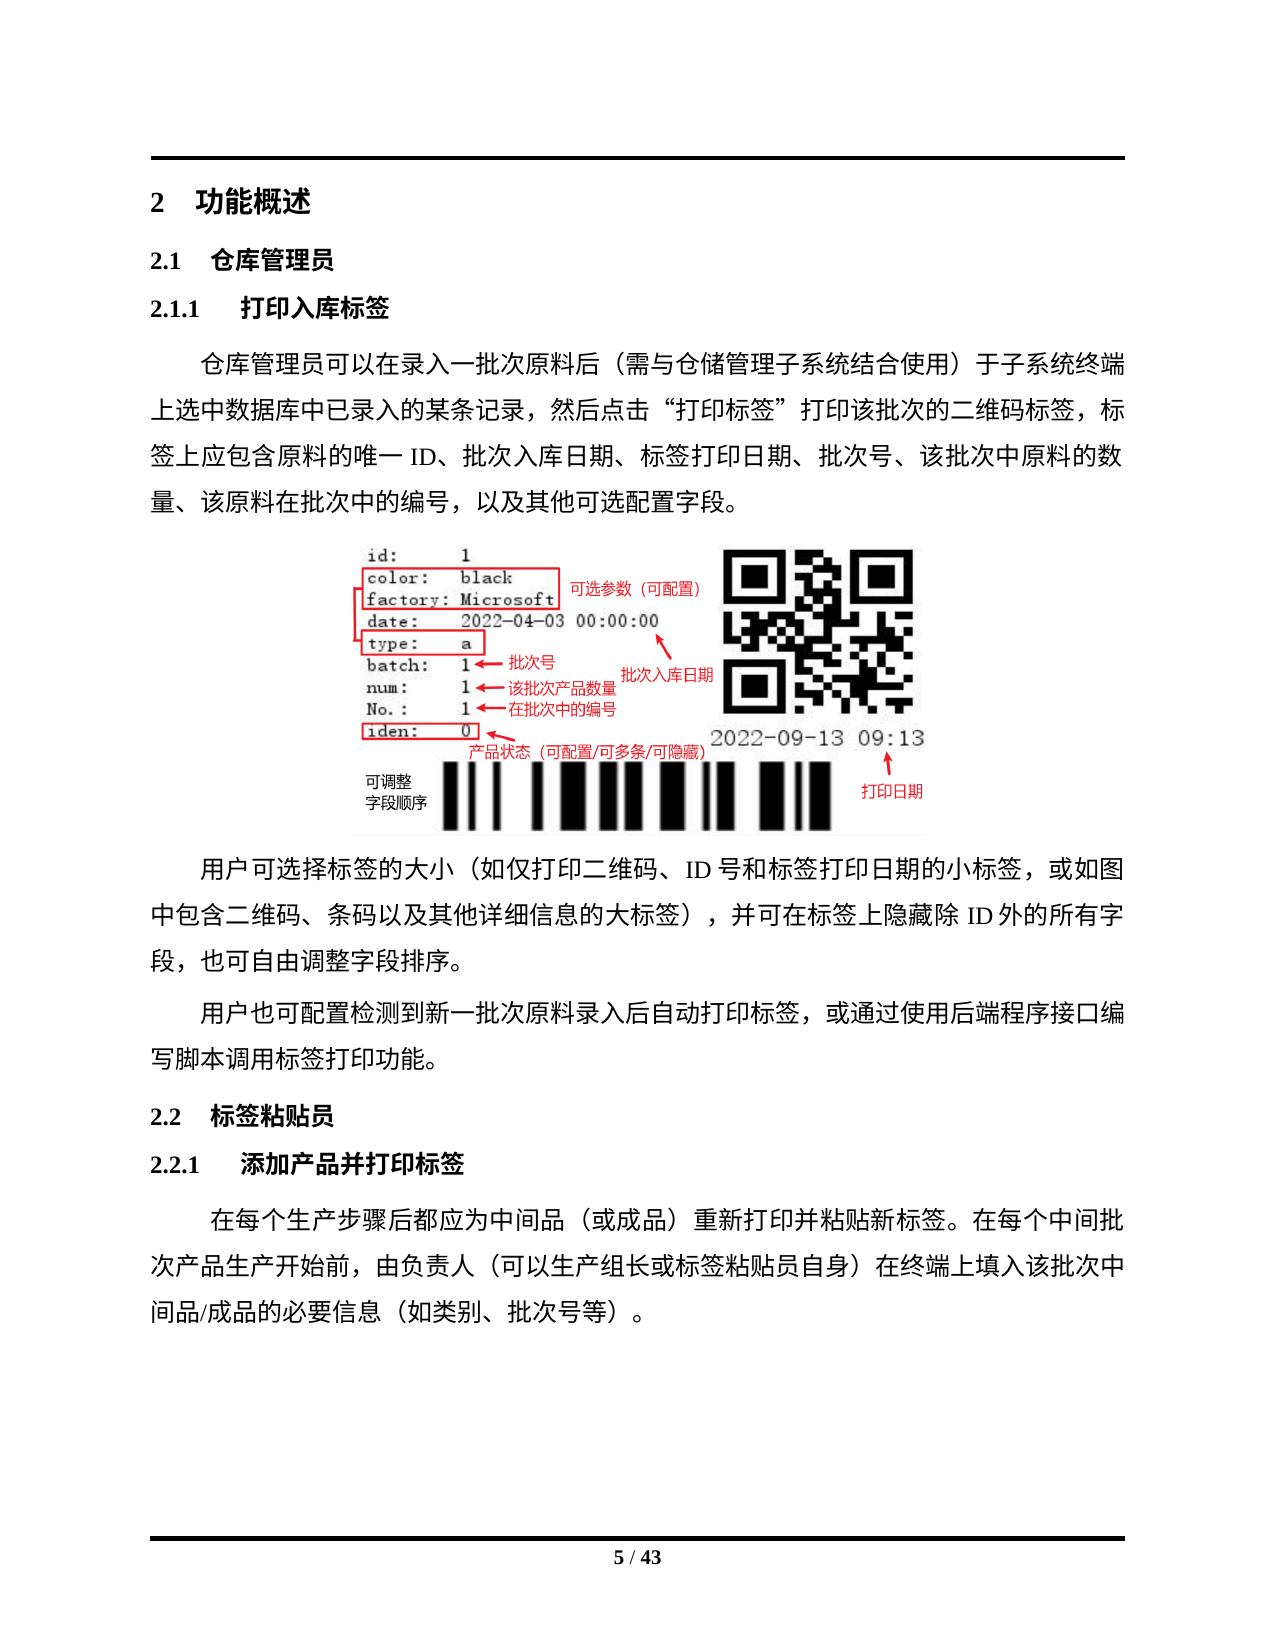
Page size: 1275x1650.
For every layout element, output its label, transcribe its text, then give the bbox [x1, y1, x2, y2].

subtitle 仓库管理员 [150, 240, 1125, 276]
text 用户也可配置检测到新一批次原料录入后自动打印标签，或通过使用后端程序接口编写脚本调用标签打印功能。 [150, 986, 1125, 1077]
subtitle 功能概述 [150, 179, 1125, 221]
subtitle 打印入库标签 [150, 289, 1125, 325]
text 仓库管理员可以在录入一批次原料后（需与仓储管理子系统结合使用）于子系统终端上选中数据库中已录入的某条记录，然后点击“打印标签”打印该批次的二维码标签，标签上应包含原料的唯一ID、批次入库日期、标签打印日期、批次号、该批次中原料的数量、该原料在批次中的编号，以及其他可选配置字段。 [150, 337, 1125, 520]
subtitle 添加产品并打印标签 [150, 1145, 1125, 1181]
text 用户可选择标签的大小（如仅打印二维码、ID号和标签打印日期的小标签，或如图中包含二维码、条码以及其他详细信息的大标签），并可在标签上隐藏除ID外的所有字段，也可自由调整字段排序。 [150, 842, 1125, 979]
text 在每个生产步骤后都应为中间品（或成品）重新打印并粘贴新标签。在每个中间批次产品生产开始前，由负责人（可以生产组长或标签粘贴员自身）在终端上填入该批次中间品/成品的必要信息（如类别、批次号等）。 [150, 1193, 1125, 1330]
picture [348, 526, 927, 836]
subtitle 标签粘贴员 [150, 1096, 1125, 1132]
